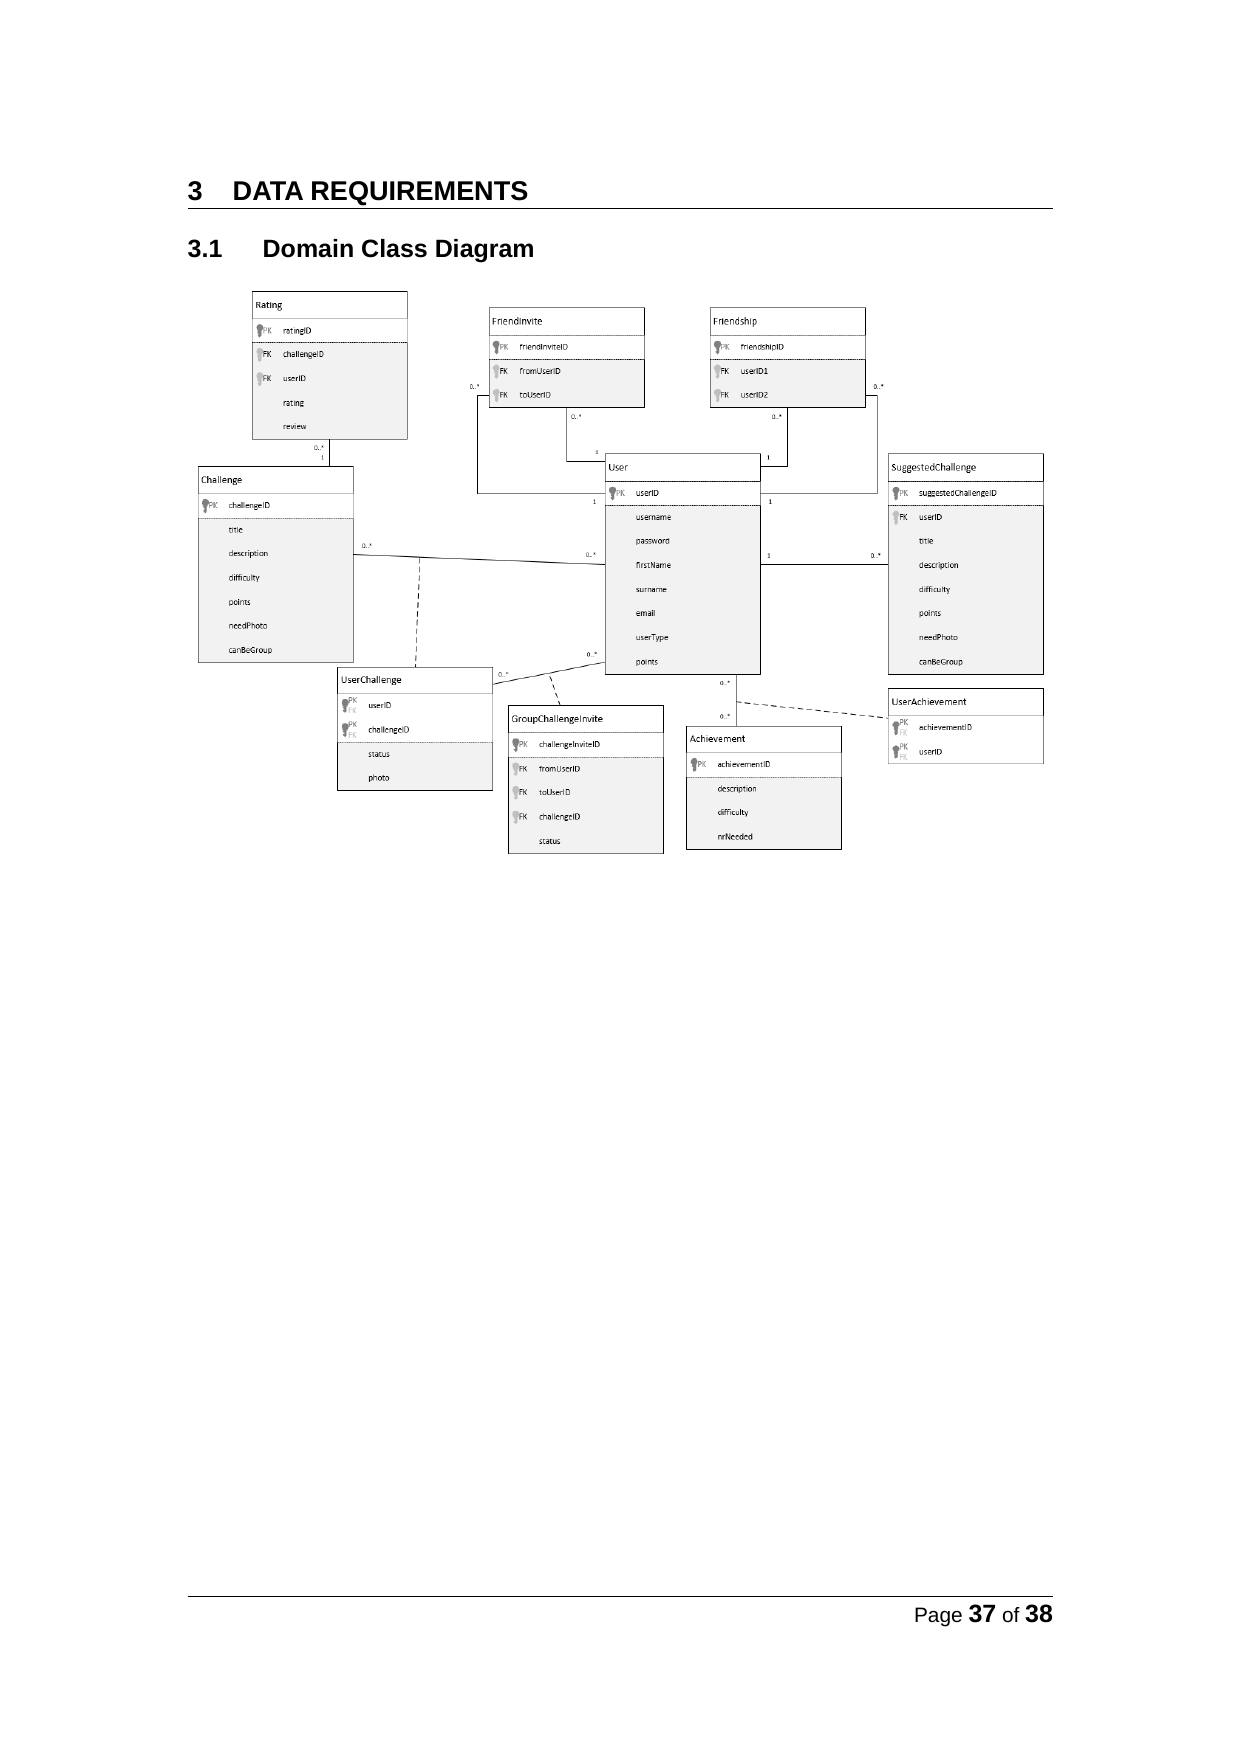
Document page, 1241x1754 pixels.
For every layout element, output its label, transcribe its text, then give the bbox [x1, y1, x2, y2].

subtitle 3.1 Domain Class Diagram [187, 234, 1053, 263]
subtitle DATA REQUIREMENTS [187, 175, 1053, 209]
picture [187, 288, 1053, 859]
